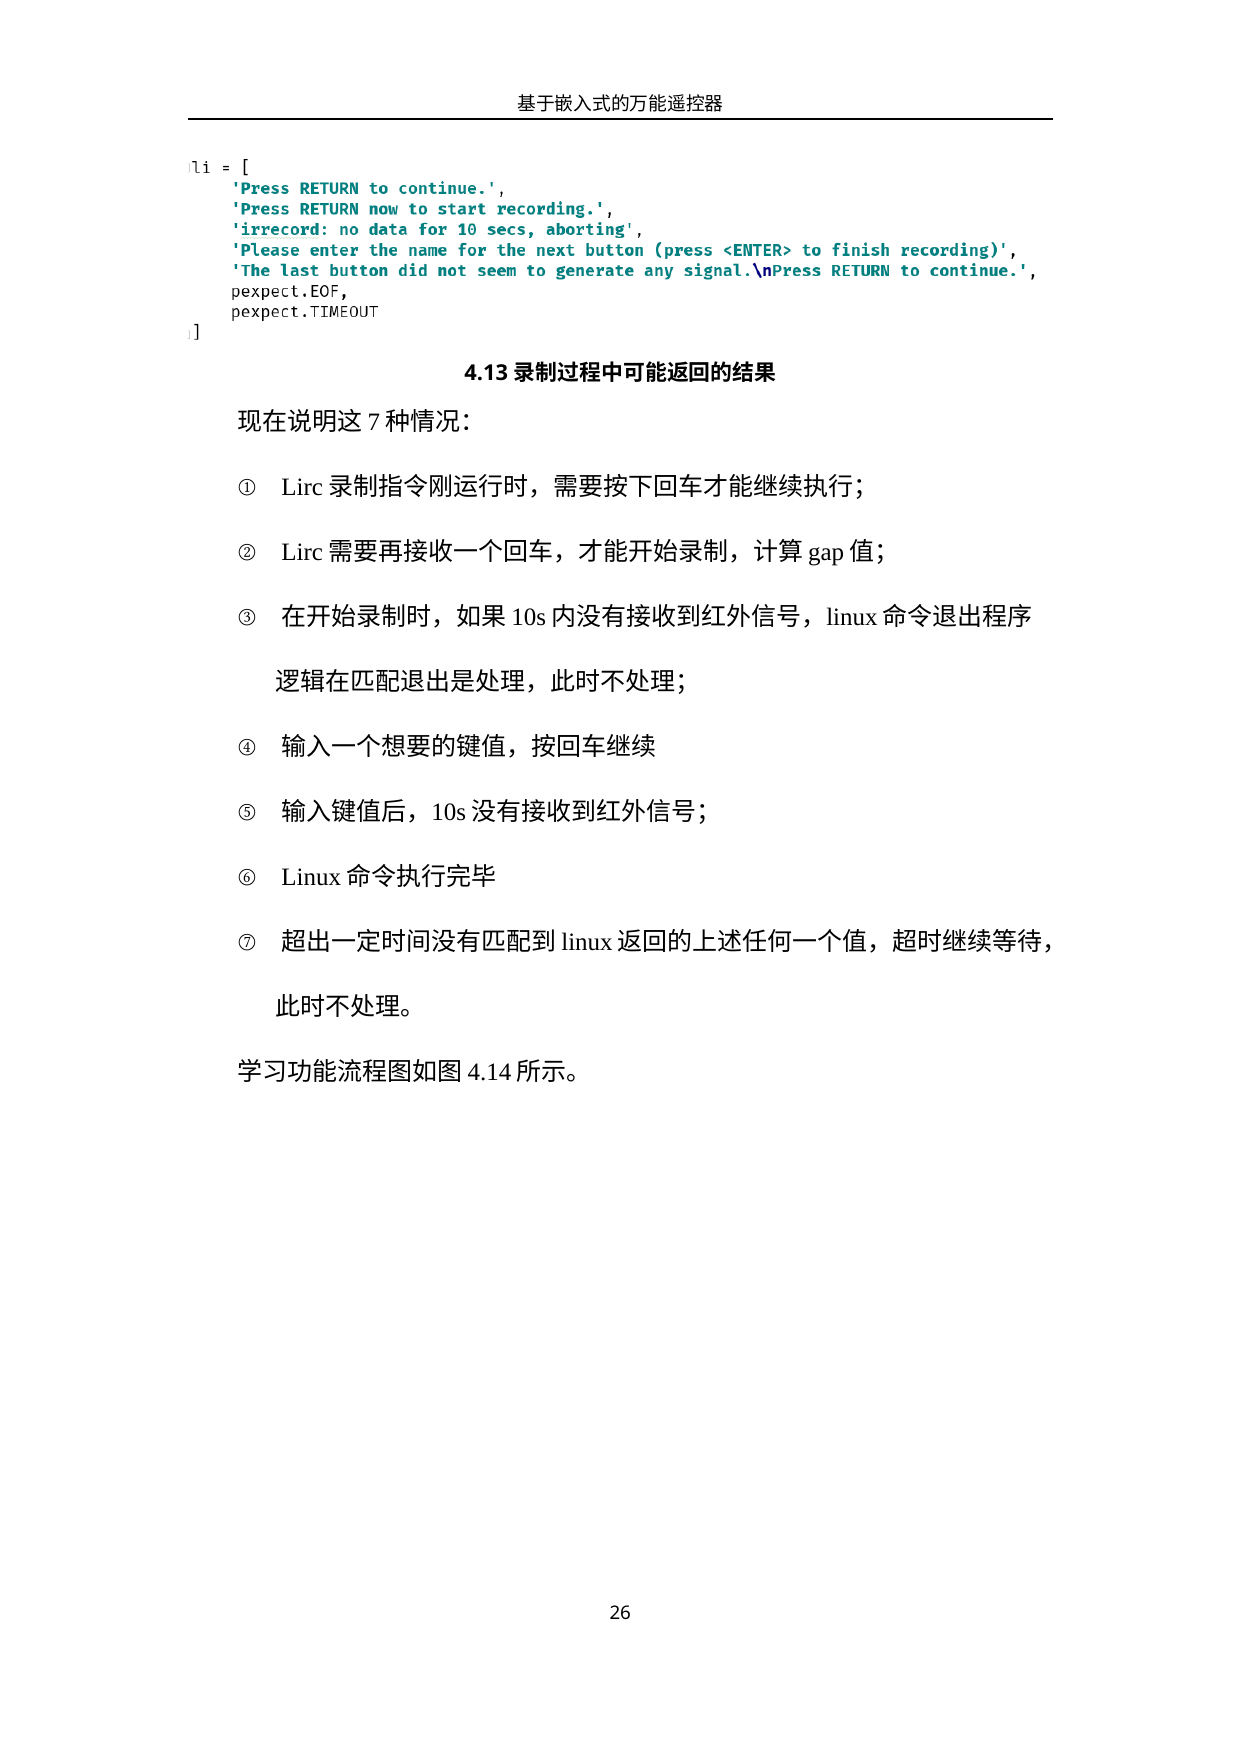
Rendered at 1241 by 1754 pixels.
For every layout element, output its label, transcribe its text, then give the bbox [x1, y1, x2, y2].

list 输入一个想要的键值，按回车继续 [237, 712, 1053, 777]
list Lirc录制指令刚运行时，需要按下回车才能继续执行； [237, 452, 1053, 517]
list Lirc需要再接收一个回车，才能开始录制，计算gap值； [237, 517, 1053, 582]
list 超出一定时间没有匹配到linux返回的上述任何一个值，超时继续等待，此时不处理。 [237, 907, 1053, 1037]
list Linux命令执行完毕 [237, 842, 1053, 907]
picture [187, 159, 1053, 340]
text 学习功能流程图如图4.14所示。 [237, 1037, 1053, 1102]
text 现在说明这7种情况： [187, 387, 1053, 452]
list 输入键值后，10s没有接收到红外信号； [237, 777, 1053, 842]
list 在开始录制时，如果10s内没有接收到红外信号，linux命令退出程序逻辑在匹配退出是处理，此时不处理； [237, 582, 1053, 712]
text 4.13 录制过程中可能返回的结果 [187, 355, 1053, 387]
